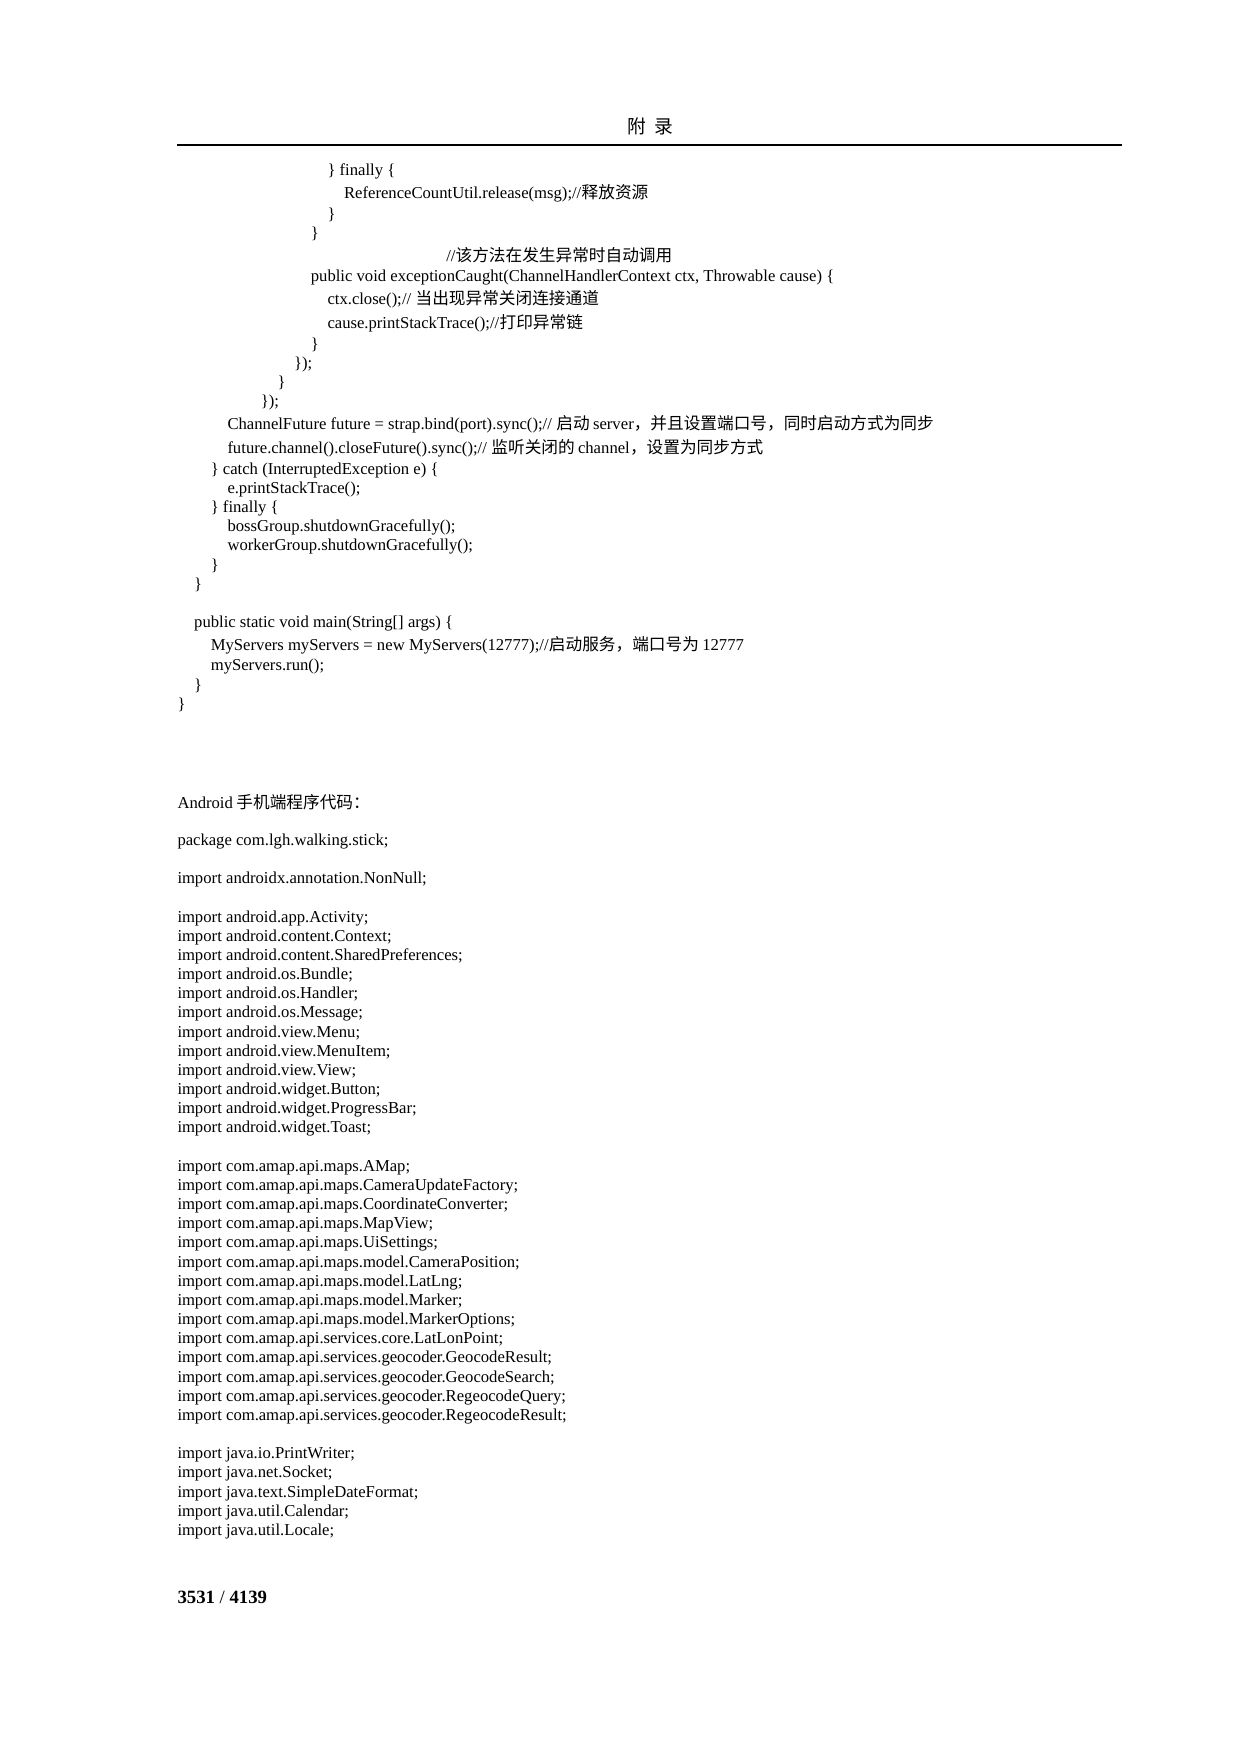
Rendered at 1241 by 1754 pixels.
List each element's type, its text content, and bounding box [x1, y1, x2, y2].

text } [177, 573, 1122, 593]
text import com.amap.api.services.geocoder.RegeocodeQuery; [177, 1386, 1122, 1405]
text package com.lgh.walking.stick; [177, 830, 1122, 849]
text import android.os.Handler; [177, 983, 1122, 1002]
text import com.amap.api.services.geocoder.RegeocodeResult; [177, 1405, 1122, 1424]
text future.channel().closeFuture().sync();// 监听关闭的channel，设置为同步方式 [177, 434, 1122, 458]
text myServers.run(); [177, 655, 1122, 674]
text }); [177, 353, 1122, 372]
text import com.amap.api.maps.AMap; [177, 1156, 1122, 1175]
text import java.net.Socket; [177, 1462, 1122, 1481]
text ChannelFuture future = strap.bind(port).sync();// 启动server，并且设置端口号，同时启动方式为同步 [177, 410, 1122, 434]
text import android.view.View; [177, 1060, 1122, 1079]
text e.printStackTrace(); [177, 478, 1122, 497]
text import java.util.Locale; [177, 1520, 1122, 1539]
text import java.text.SimpleDateFormat; [177, 1481, 1122, 1501]
text } [177, 554, 1122, 573]
text import com.amap.api.maps.model.Marker; [177, 1290, 1122, 1309]
text import java.io.PrintWriter; [177, 1443, 1122, 1462]
text ctx.close();// 当出现异常关闭连接通道 [177, 285, 1122, 309]
text import android.content.SharedPreferences; [177, 945, 1122, 964]
text import android.os.Bundle; [177, 964, 1122, 983]
text import com.amap.api.services.core.LatLonPoint; [177, 1328, 1122, 1347]
text import android.widget.ProgressBar; [177, 1098, 1122, 1117]
text }); [177, 391, 1122, 410]
text import com.amap.api.maps.UiSettings; [177, 1232, 1122, 1251]
text workerGroup.shutdownGracefully(); [177, 535, 1122, 554]
text } finally { [177, 497, 1122, 516]
text } [177, 203, 1122, 223]
text import com.amap.api.maps.model.MarkerOptions; [177, 1309, 1122, 1328]
text import com.amap.api.maps.model.LatLng; [177, 1271, 1122, 1290]
text } [177, 372, 1122, 391]
text import com.amap.api.maps.model.CameraPosition; [177, 1251, 1122, 1271]
text } [177, 333, 1122, 353]
text bossGroup.shutdownGracefully(); [177, 516, 1122, 535]
text import com.amap.api.maps.CameraUpdateFactory; [177, 1175, 1122, 1194]
text } finally { [177, 160, 1122, 179]
text import android.view.Menu; [177, 1021, 1122, 1041]
text import android.content.Context; [177, 926, 1122, 945]
text public static void main(String[] args) { [177, 612, 1122, 631]
text import com.amap.api.services.geocoder.GeocodeResult; [177, 1347, 1122, 1366]
text } [177, 223, 1122, 242]
text import com.amap.api.maps.CoordinateConverter; [177, 1194, 1122, 1213]
text } [177, 693, 1122, 713]
text //该方法在发生异常时自动调用 [396, 242, 1122, 266]
text import android.widget.Button; [177, 1079, 1122, 1098]
text import androidx.annotation.NonNull; [177, 868, 1122, 887]
text import com.amap.api.maps.MapView; [177, 1213, 1122, 1232]
text cause.printStackTrace();//打印异常链 [177, 309, 1122, 333]
text } [177, 674, 1122, 693]
text import android.widget.Toast; [177, 1117, 1122, 1136]
text import android.os.Message; [177, 1002, 1122, 1021]
text Android手机端程序代码： [177, 789, 1122, 813]
text import com.amap.api.services.geocoder.GeocodeSearch; [177, 1366, 1122, 1386]
text public void exceptionCaught(ChannelHandlerContext ctx, Throwable cause) { [177, 266, 1122, 285]
text import android.view.MenuItem; [177, 1041, 1122, 1060]
text ReferenceCountUtil.release(msg);//释放资源 [177, 179, 1122, 203]
text MyServers myServers = new MyServers(12777);//启动服务，端口号为12777 [177, 631, 1122, 655]
text import java.util.Calendar; [177, 1501, 1122, 1520]
text import android.app.Activity; [177, 906, 1122, 926]
text } catch (InterruptedException e) { [177, 458, 1122, 478]
